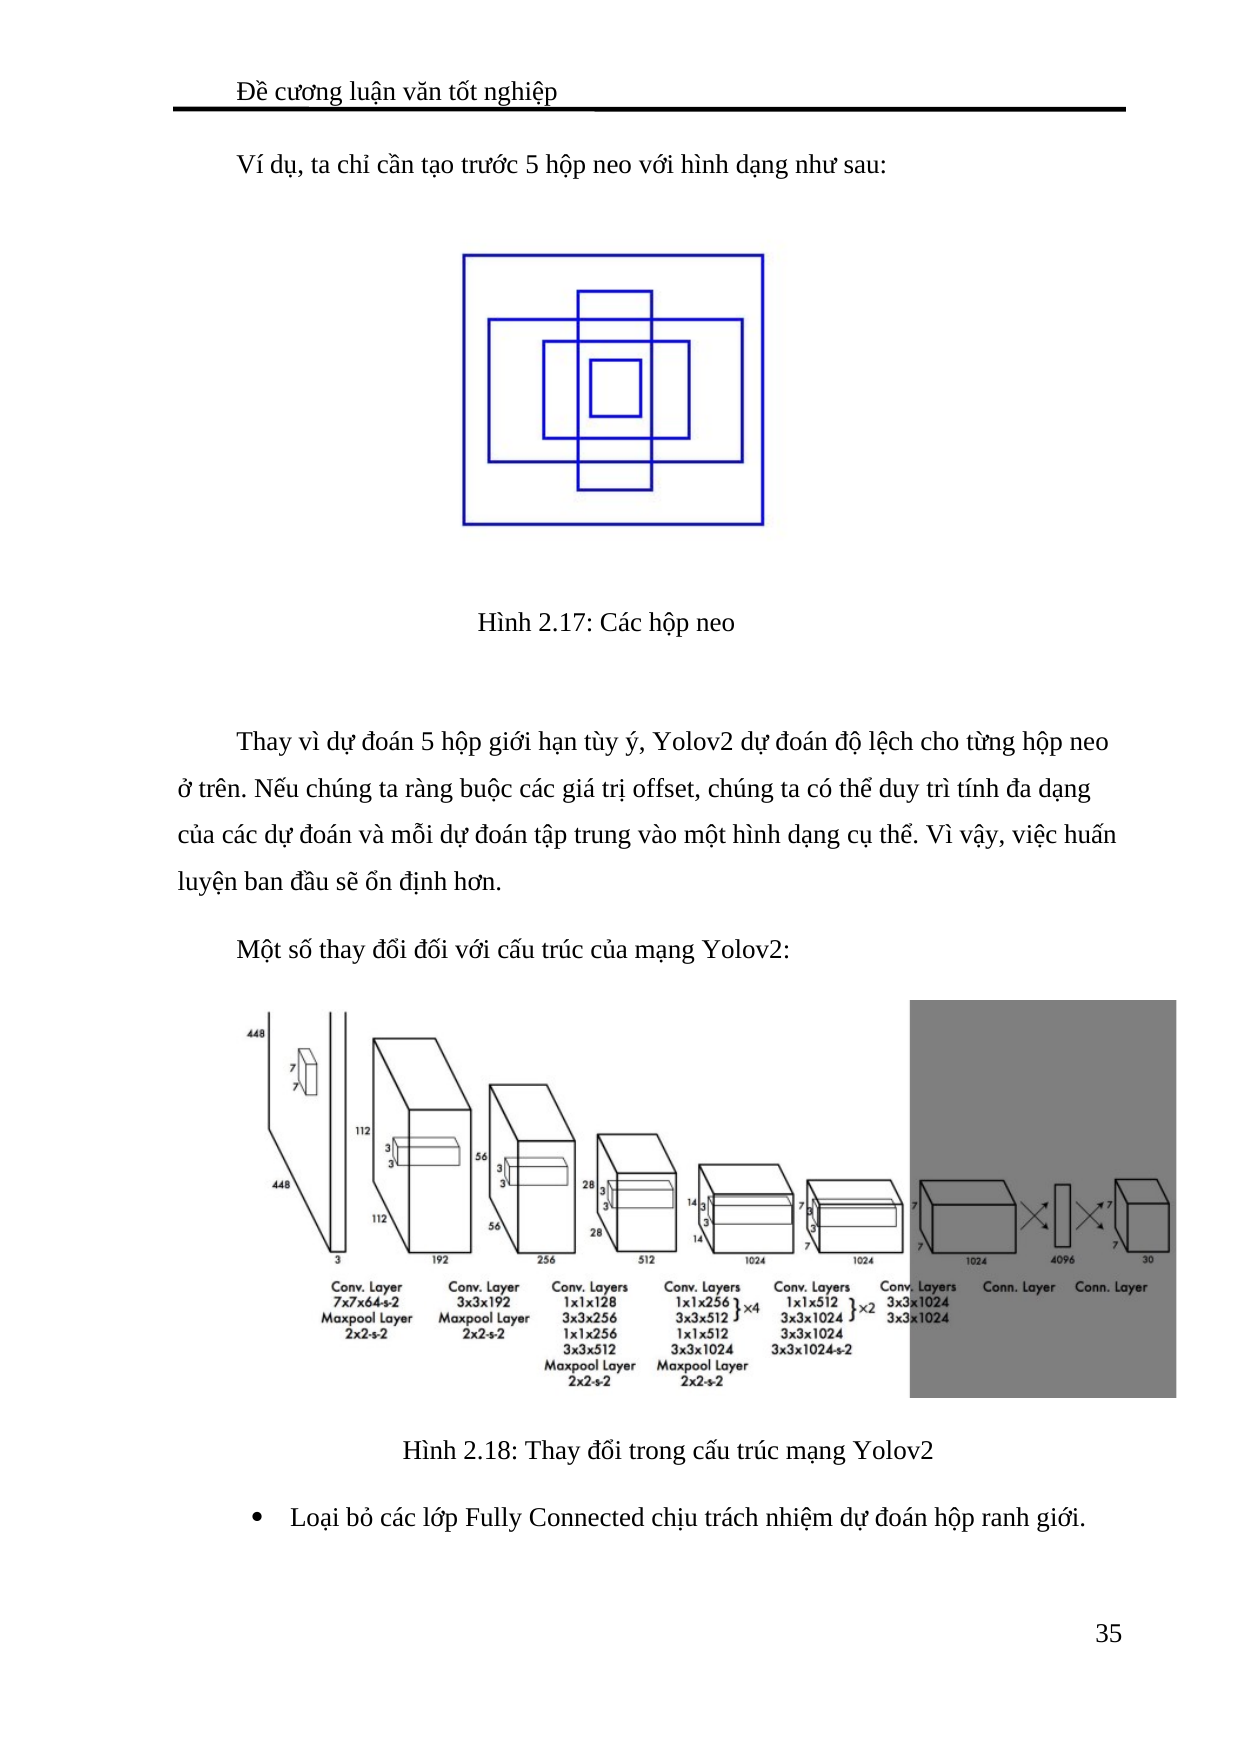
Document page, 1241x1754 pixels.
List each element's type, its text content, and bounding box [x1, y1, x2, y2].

text Thay vì dự đoán 5 hộp giới hạn tùy ý, Yolov2 dự đoán độ lệch cho từng hộp neo ở trên. Nếu chúng ta ràng buộc các giá trị offset, chúng ta có thể duy trì tính đa dạng của các dự đoán và mỗi dự đoán tập trung vào một hình dạng cụ thể. Vì vậy, việc huấn luyện ban đầu sẽ ổn định hơn. [177, 725, 1122, 896]
text Ví dụ, ta chỉ cần tạo trước 5 hộp neo với hình dạng như sau: [177, 148, 1122, 179]
list Loại bỏ các lớp Fully Connected chịu trách nhiệm dự đoán hộp ranh giới. [252, 1501, 1122, 1533]
text Hình 2.17: Các hộp neo [402, 606, 1122, 637]
picture [236, 1000, 1177, 1398]
picture [236, 215, 1024, 570]
text Một số thay đổi đối với cấu trúc của mạng Yolov2: [177, 933, 1122, 964]
text Hình 2.18: Thay đổi trong cấu trúc mạng Yolov2 [327, 1434, 1122, 1465]
